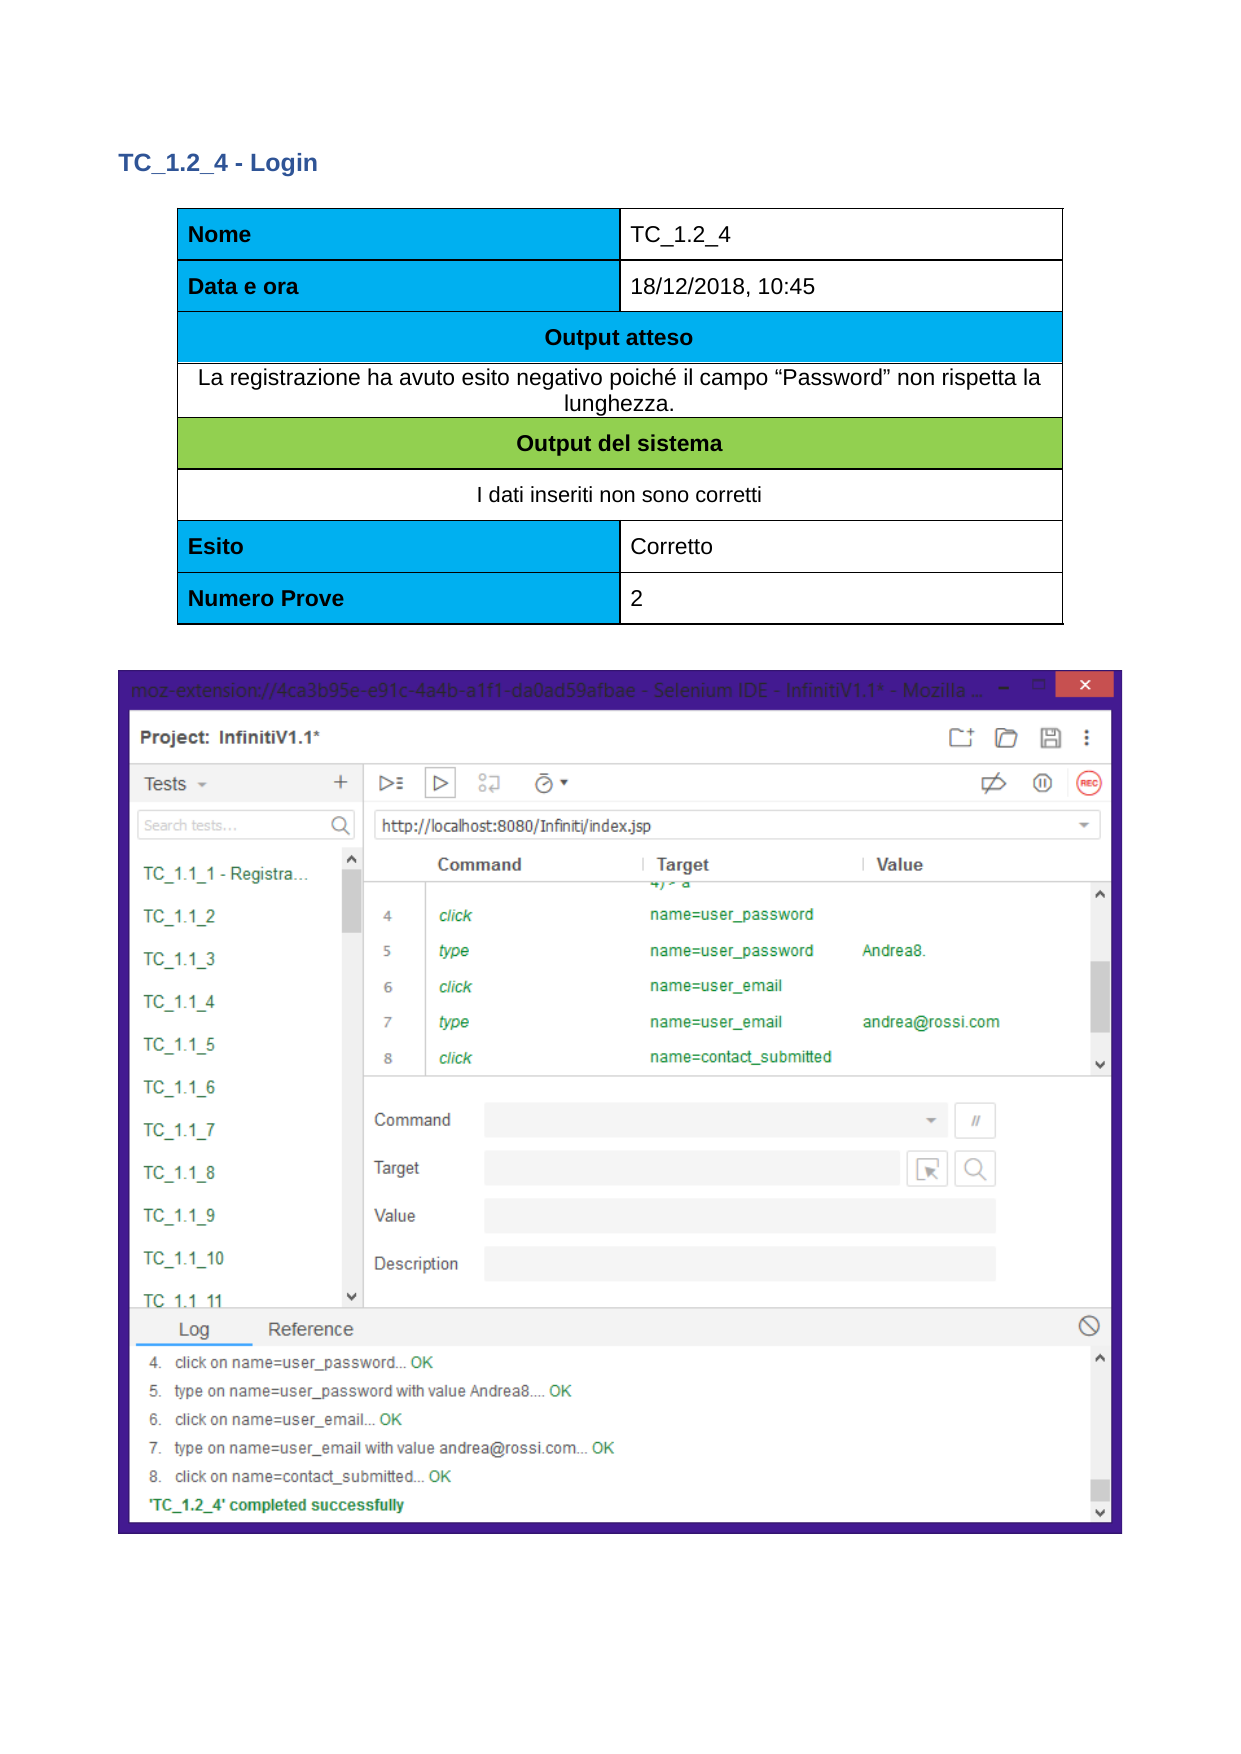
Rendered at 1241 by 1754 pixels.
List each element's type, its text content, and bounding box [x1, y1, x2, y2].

table_cell Output del sistema [178, 418, 1062, 468]
table_header TC_1.2_4 [621, 209, 1062, 259]
table_cell La registrazione ha avuto esito negativo poiché il campo “Password” non rispetta la lunghezza. [178, 364, 1062, 417]
table_cell Corretto [621, 521, 1062, 571]
table_cell Data e ora [178, 261, 619, 311]
picture [118, 670, 1123, 1534]
table_cell Numero Prove [178, 573, 619, 623]
table_header Nome [178, 209, 619, 259]
table_cell 18/12/2018, 10:45 [621, 261, 1062, 311]
subtitle TC_1.2_4 - Login [118, 148, 1122, 176]
table_cell I dati inseriti non sono corretti [178, 470, 1062, 520]
table_cell Esito [178, 521, 619, 571]
table_cell 2 [621, 573, 1062, 623]
table_cell Output atteso [178, 312, 1062, 362]
